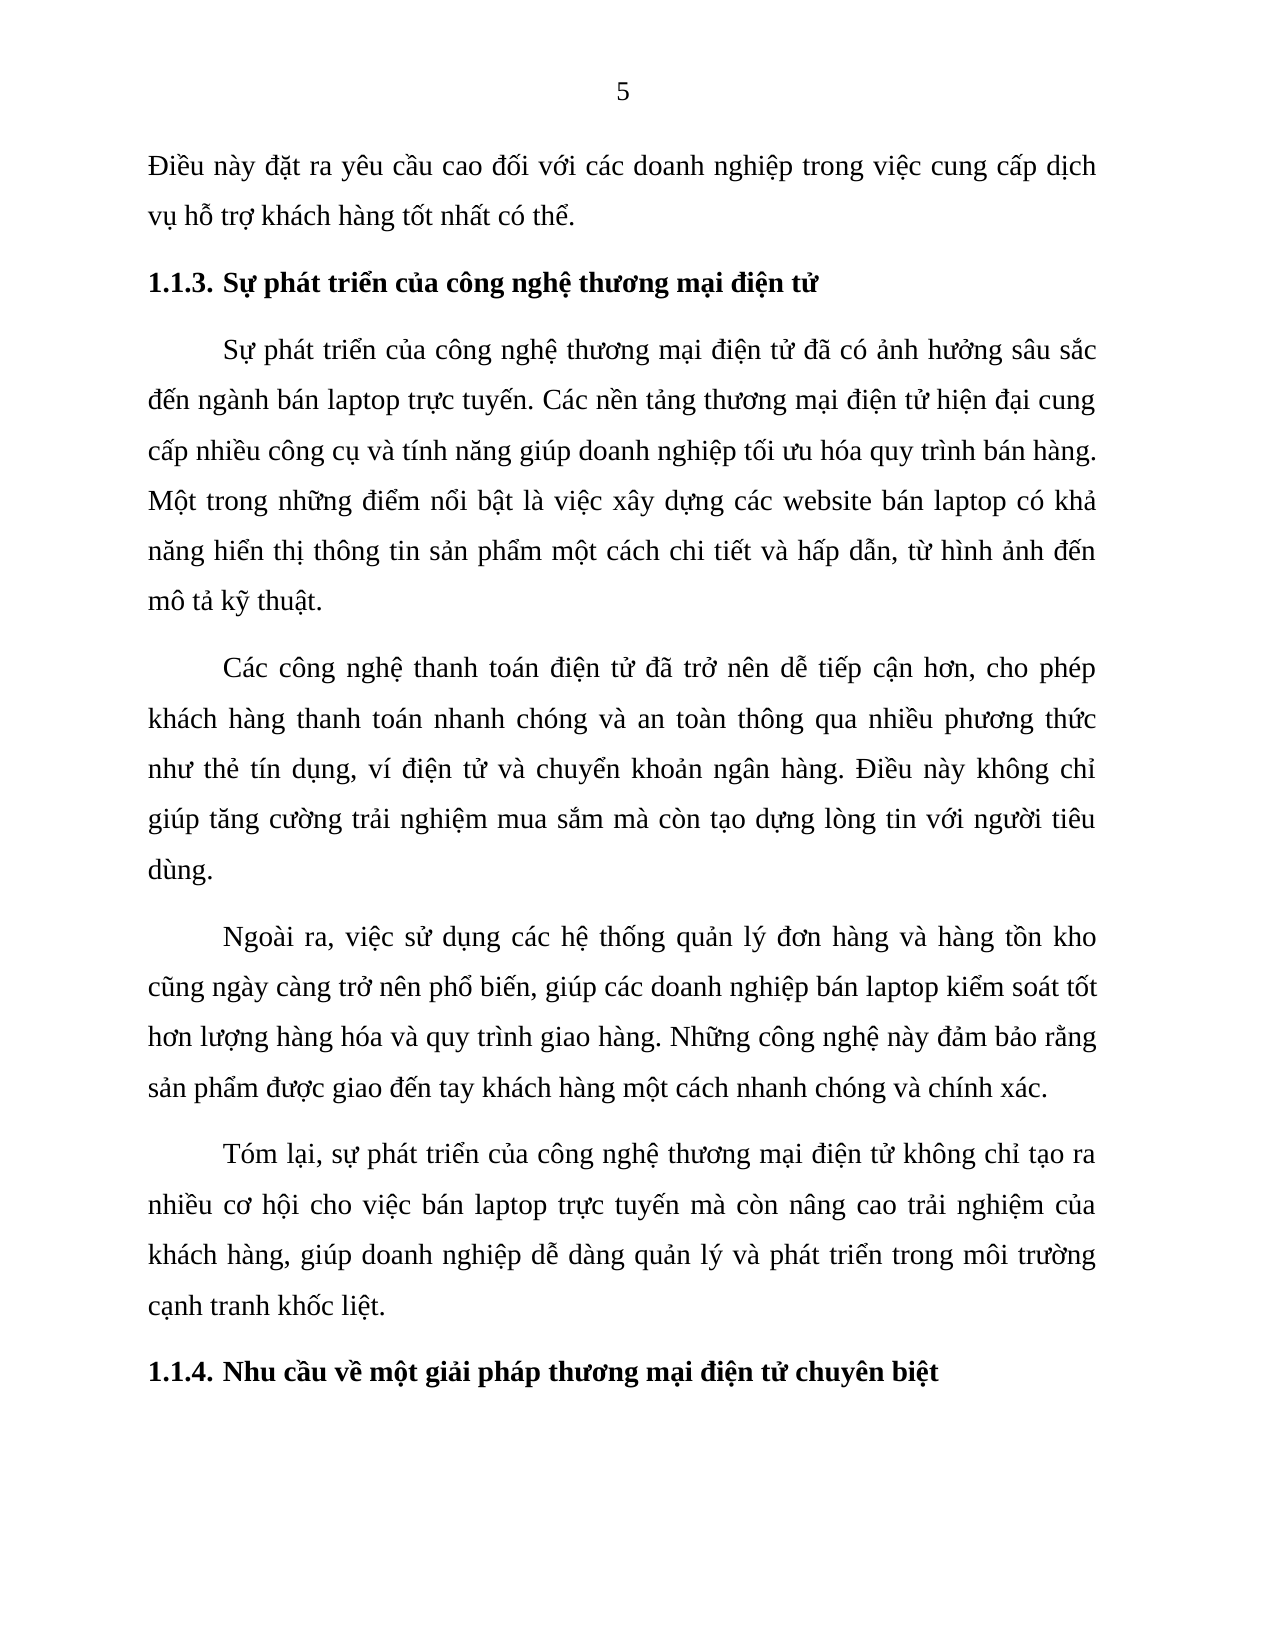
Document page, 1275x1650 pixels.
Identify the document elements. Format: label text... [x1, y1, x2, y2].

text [148, 148, 1098, 232]
list Sự phát triển của công nghệ thương mại điện tử [148, 265, 1098, 298]
text Các công nghệ thanh toán điện tử đã trở nên dễ tiếp cận hơn, cho phép khách hàng thanh toán nhanh chóng và an toàn thông qua nhiều phương thức như thẻ tín dụng, ví điện tử và chuyển khoản ngân hàng. Điều này không chỉ giúp tăng cường trải nghiệm mua sắm mà còn tạo dựng lòng tin với người tiêu dùng. [148, 651, 1098, 885]
text Ngoài ra, việc sử dụng các hệ thống quản lý đơn hàng và hàng tồn kho cũng ngày càng trở nên phổ biến, giúp các doanh nghiệp bán laptop kiểm soát tốt hơn lượng hàng hóa và quy trình giao hàng. Những công nghệ này đảm bảo rằng sản phẩm được giao đến tay khách hàng một cách nhanh chóng và chính xác. [148, 919, 1098, 1103]
list Nhu cầu về một giải pháp thương mại điện tử chuyên biệt [148, 1354, 1098, 1388]
text Sự phát triển của công nghệ thương mại điện tử đã có ảnh hưởng sâu sắc đến ngành bán laptop trực tuyến. Các nền tảng thương mại điện tử hiện đại cung cấp nhiều công cụ và tính năng giúp doanh nghiệp tối ưu hóa quy trình bán hàng. Một trong những điểm nổi bật là việc xây dựng các website bán laptop có khả năng hiển thị thông tin sản phẩm một cách chi tiết và hấp dẫn, từ hình ảnh đến mô tả kỹ thuật. [148, 332, 1098, 617]
text Tóm lại, sự phát triển của công nghệ thương mại điện tử không chỉ tạo ra nhiều cơ hội cho việc bán laptop trực tuyến mà còn nâng cao trải nghiệm của khách hàng, giúp doanh nghiệp dễ dàng quản lý và phát triển trong môi trường cạnh tranh khốc liệt. [148, 1137, 1098, 1321]
